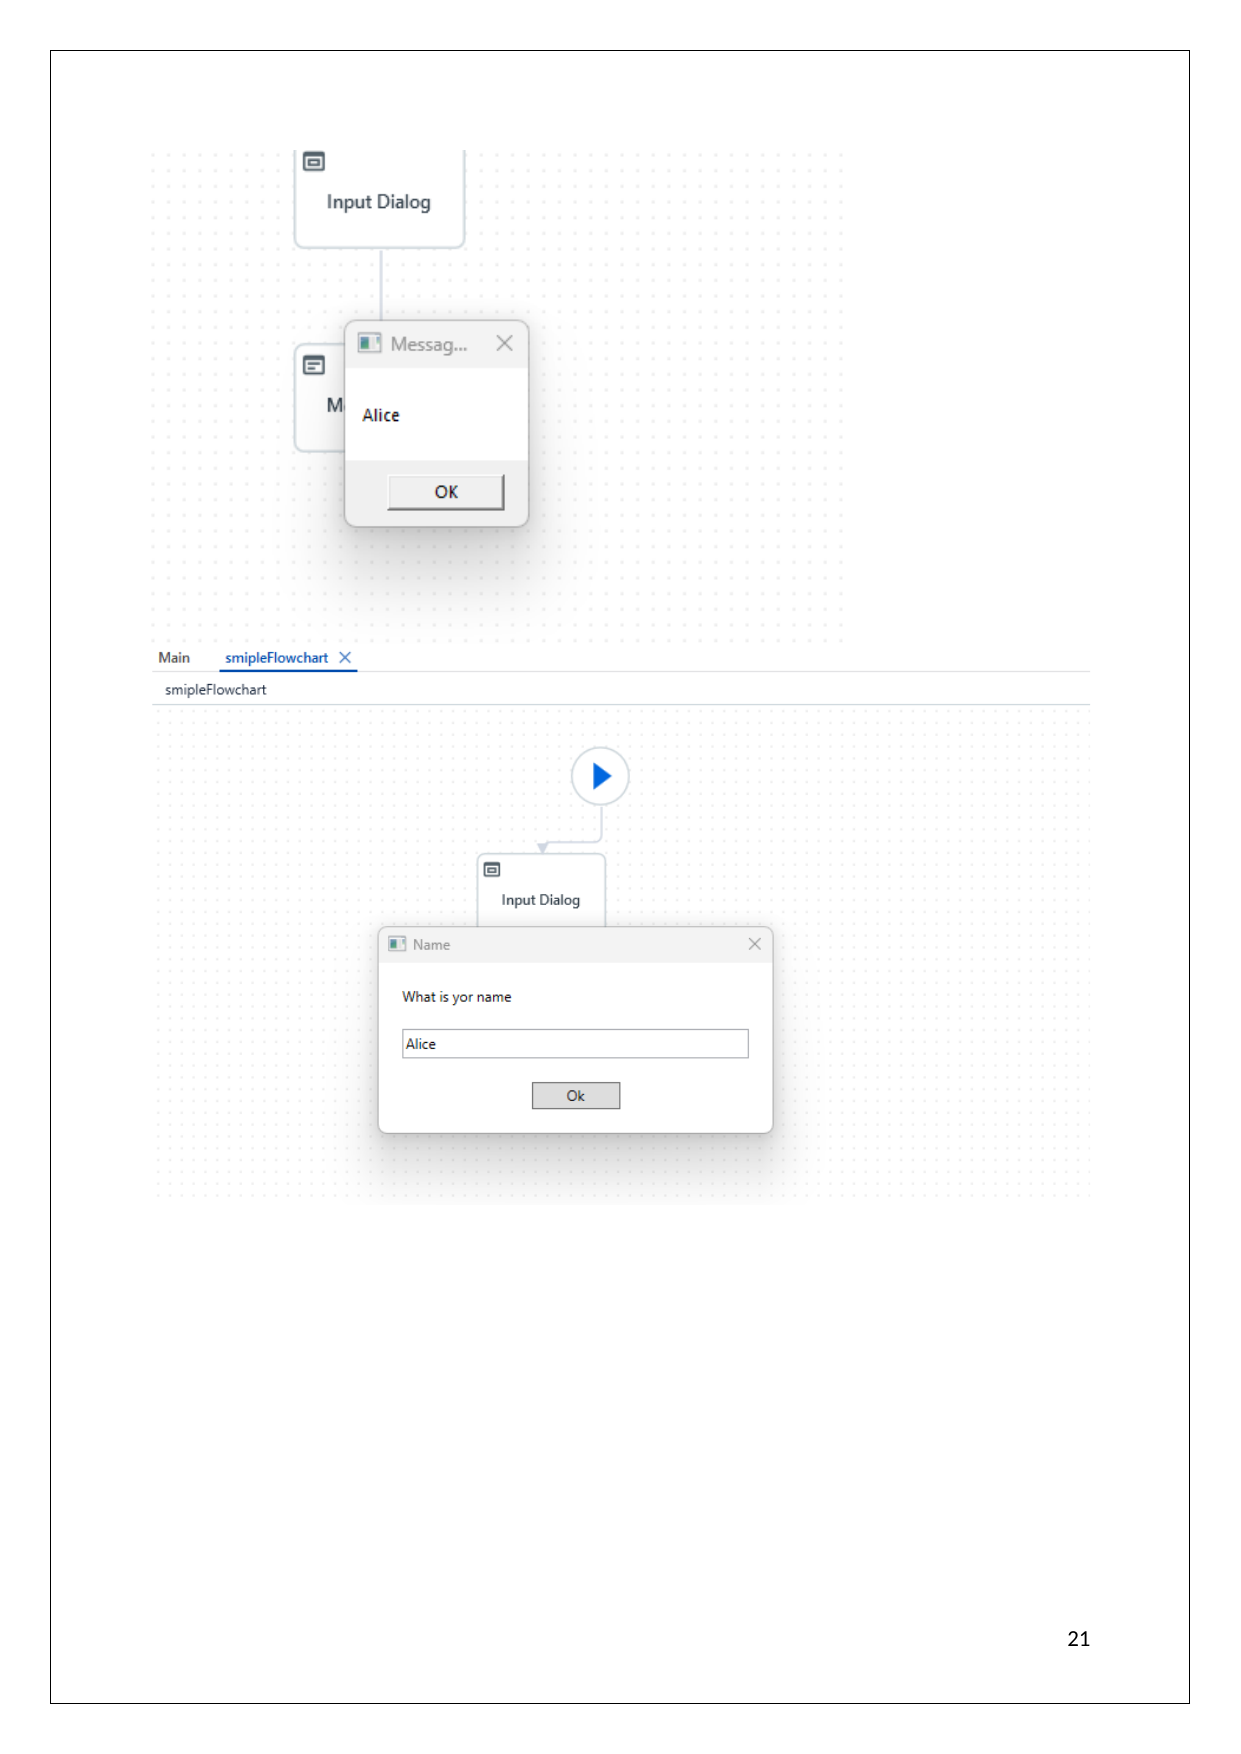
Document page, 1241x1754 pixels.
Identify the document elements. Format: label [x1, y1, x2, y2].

picture [150, 150, 852, 644]
picture [150, 646, 1091, 1205]
